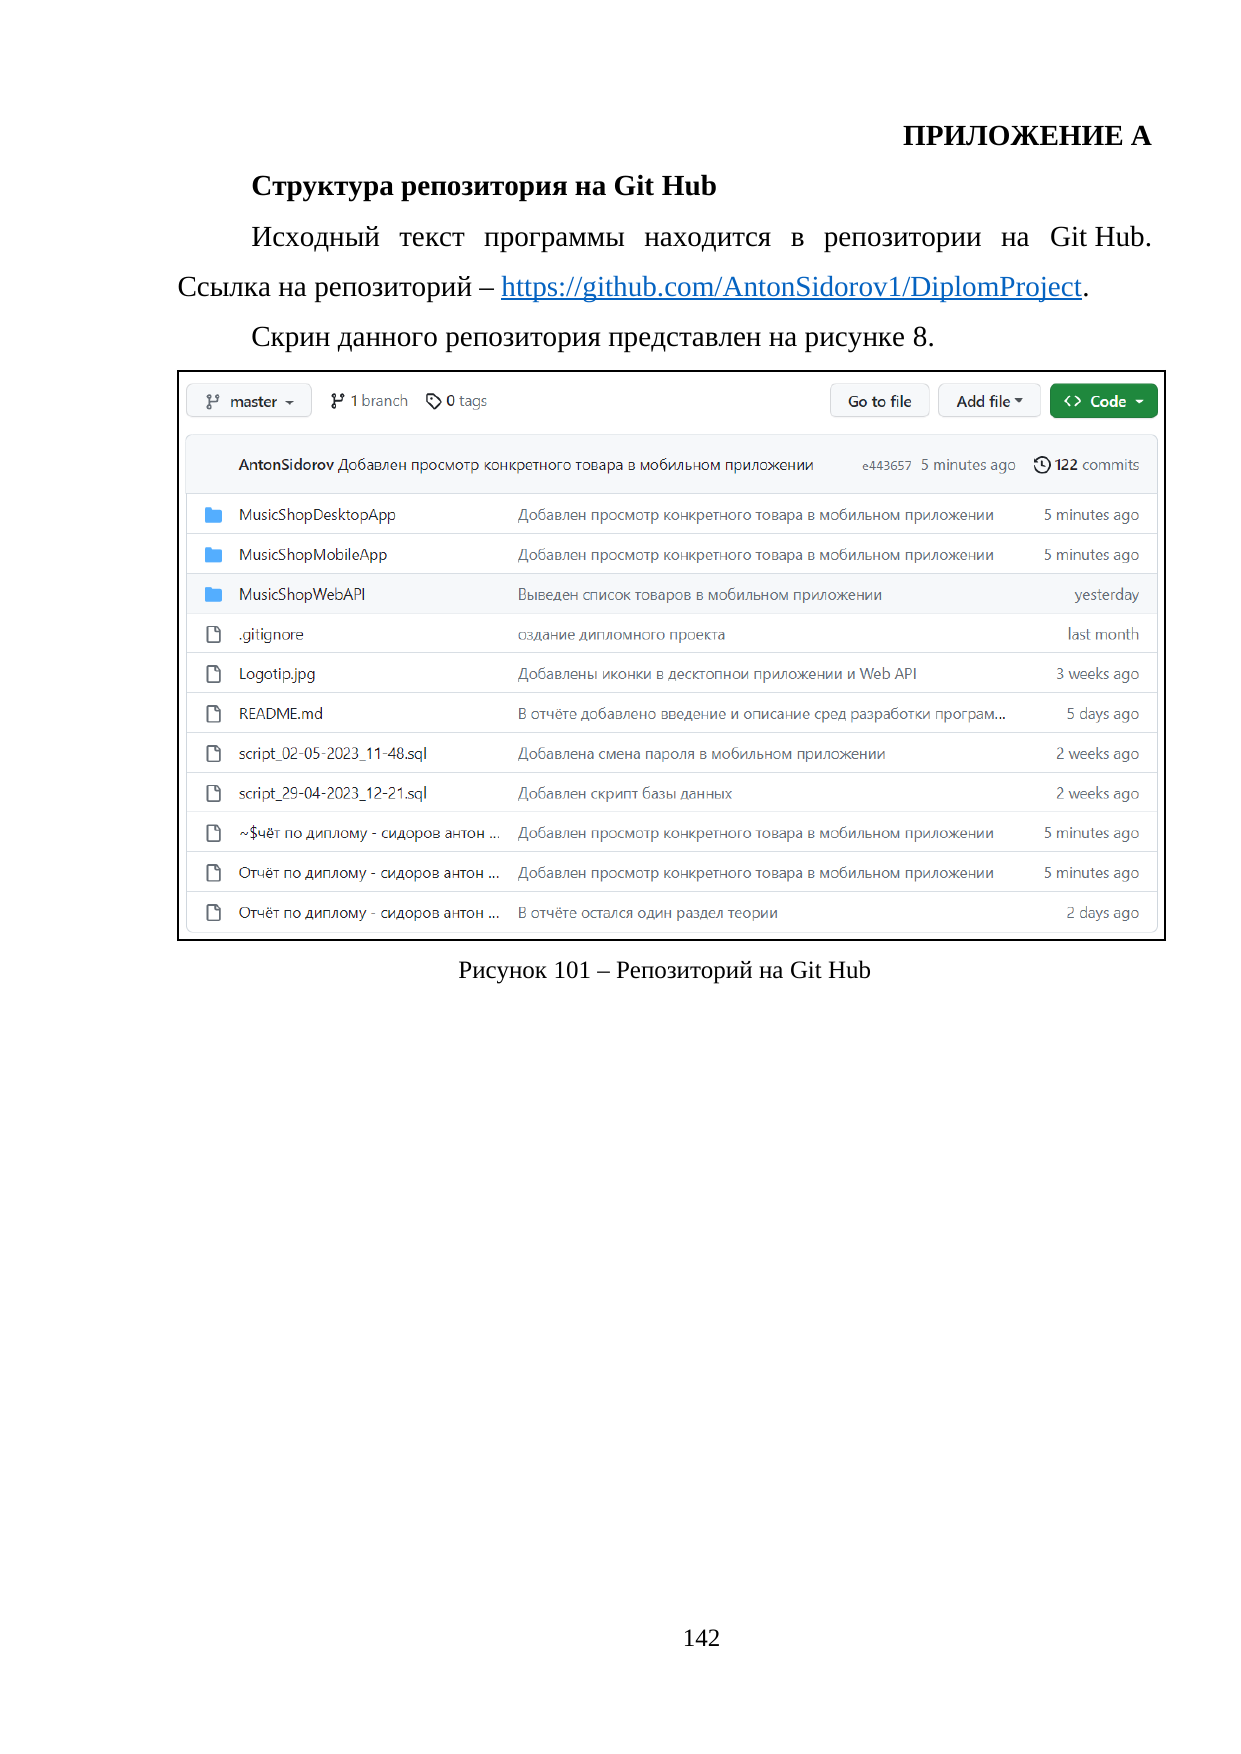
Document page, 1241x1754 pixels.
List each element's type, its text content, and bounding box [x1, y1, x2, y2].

text ПРИЛОЖЕНИЕ A [177, 118, 1152, 152]
text Структура репозитория на Git Hub [177, 168, 1152, 202]
text Скрин данного репозитория представлен на рисунке 8. [177, 319, 1152, 353]
picture [179, 372, 1164, 939]
text Исходный текст программы находится в репозитории на Git Hub. Ссылка на репозиторий – https://github.com/AntonSidorov1/DiplomProject. [177, 219, 1152, 303]
text Рисунок 101 – Репозиторий на Git Hub [177, 956, 1152, 984]
